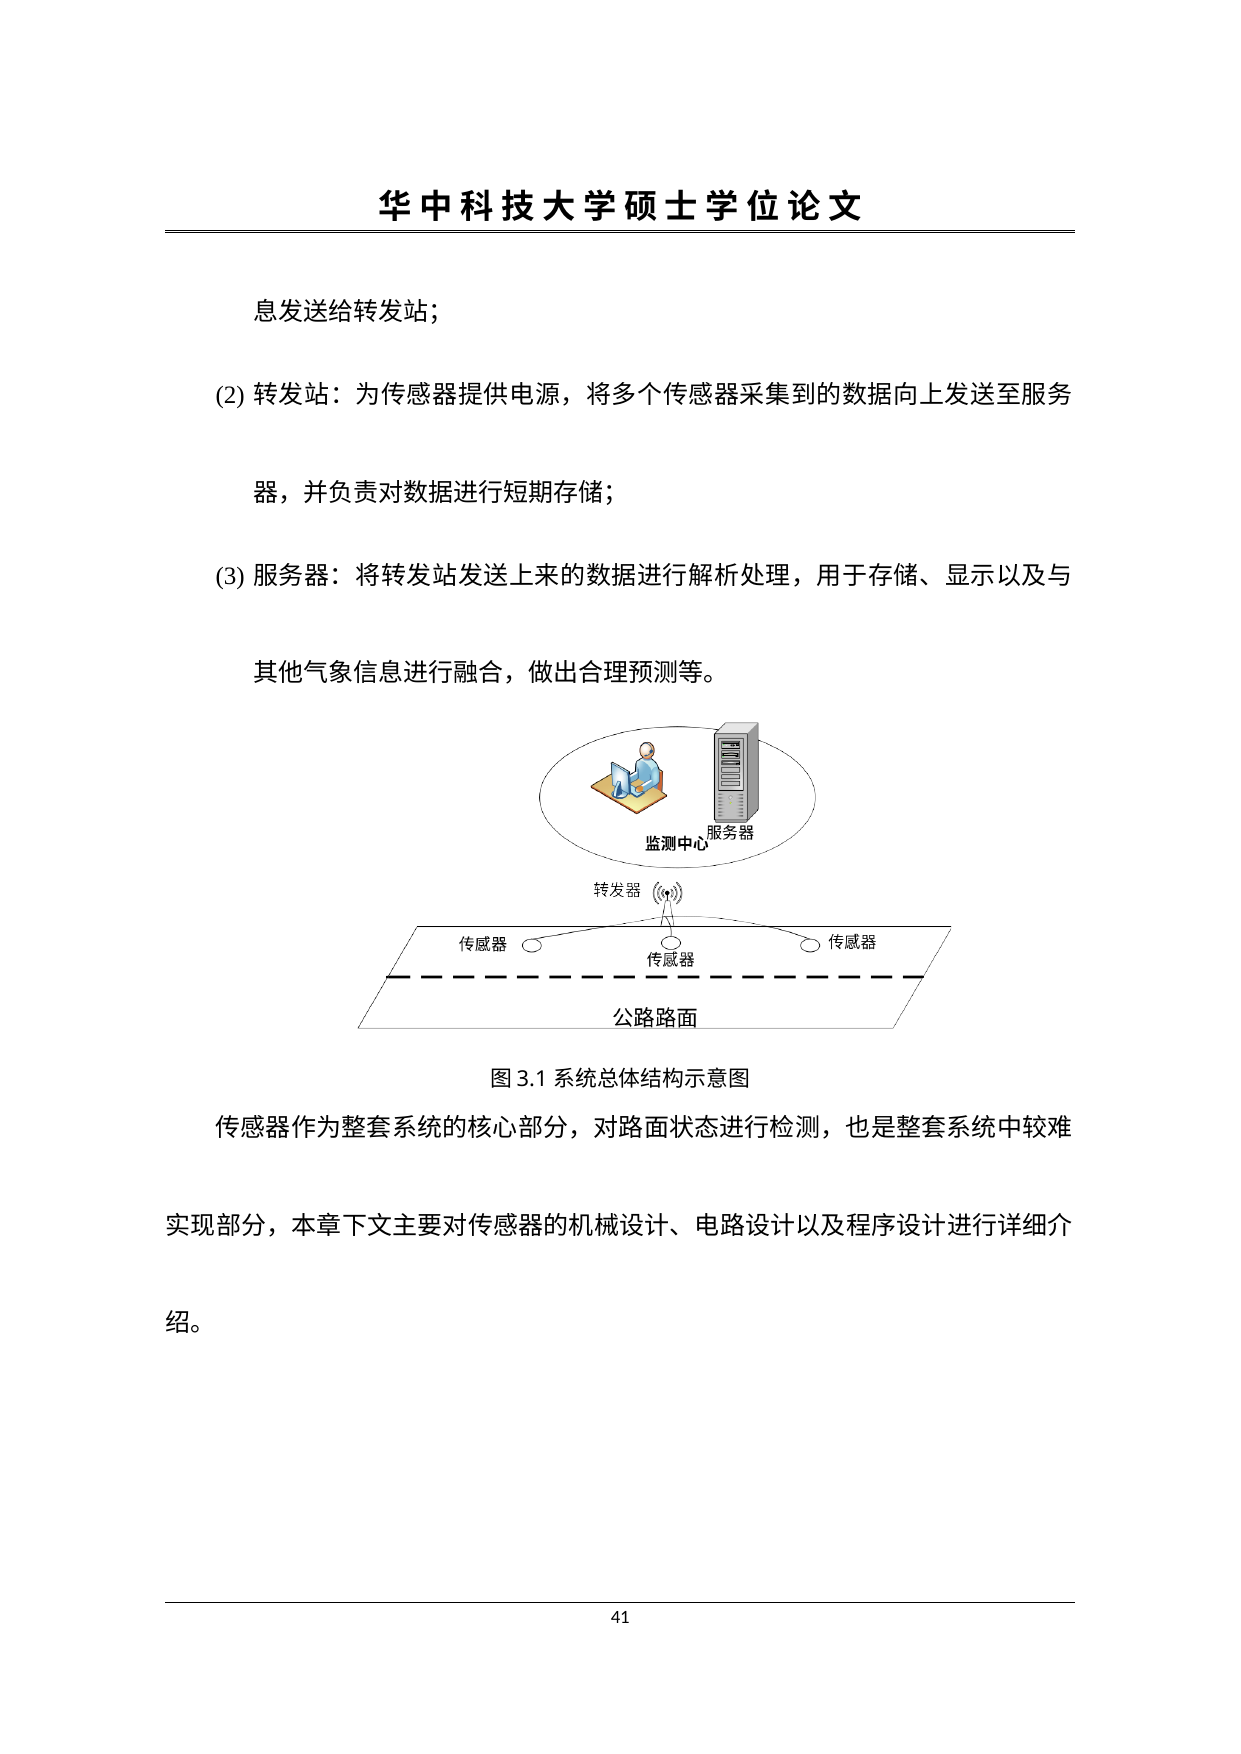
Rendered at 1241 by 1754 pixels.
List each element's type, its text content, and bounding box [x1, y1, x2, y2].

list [215, 277, 1075, 342]
list 服务器：将转发站发送上来的数据进行解析处理，用于存储、显示以及与其他气象信息进行融合，做出合理预测等。 [215, 541, 1075, 703]
text 图3.1 系统总体结构示意图 [165, 1061, 1075, 1093]
text 传感器作为整套系统的核心部分，对路面状态进行检测，也是整套系统中较难实现部分，本章下文主要对传感器的机械设计、电路设计以及程序设计进行详细介绍。 [165, 1093, 1075, 1353]
list 转发站：为传感器提供电源，将多个传感器采集到的数据向上发送至服务器，并负责对数据进行短期存储； [215, 360, 1075, 523]
